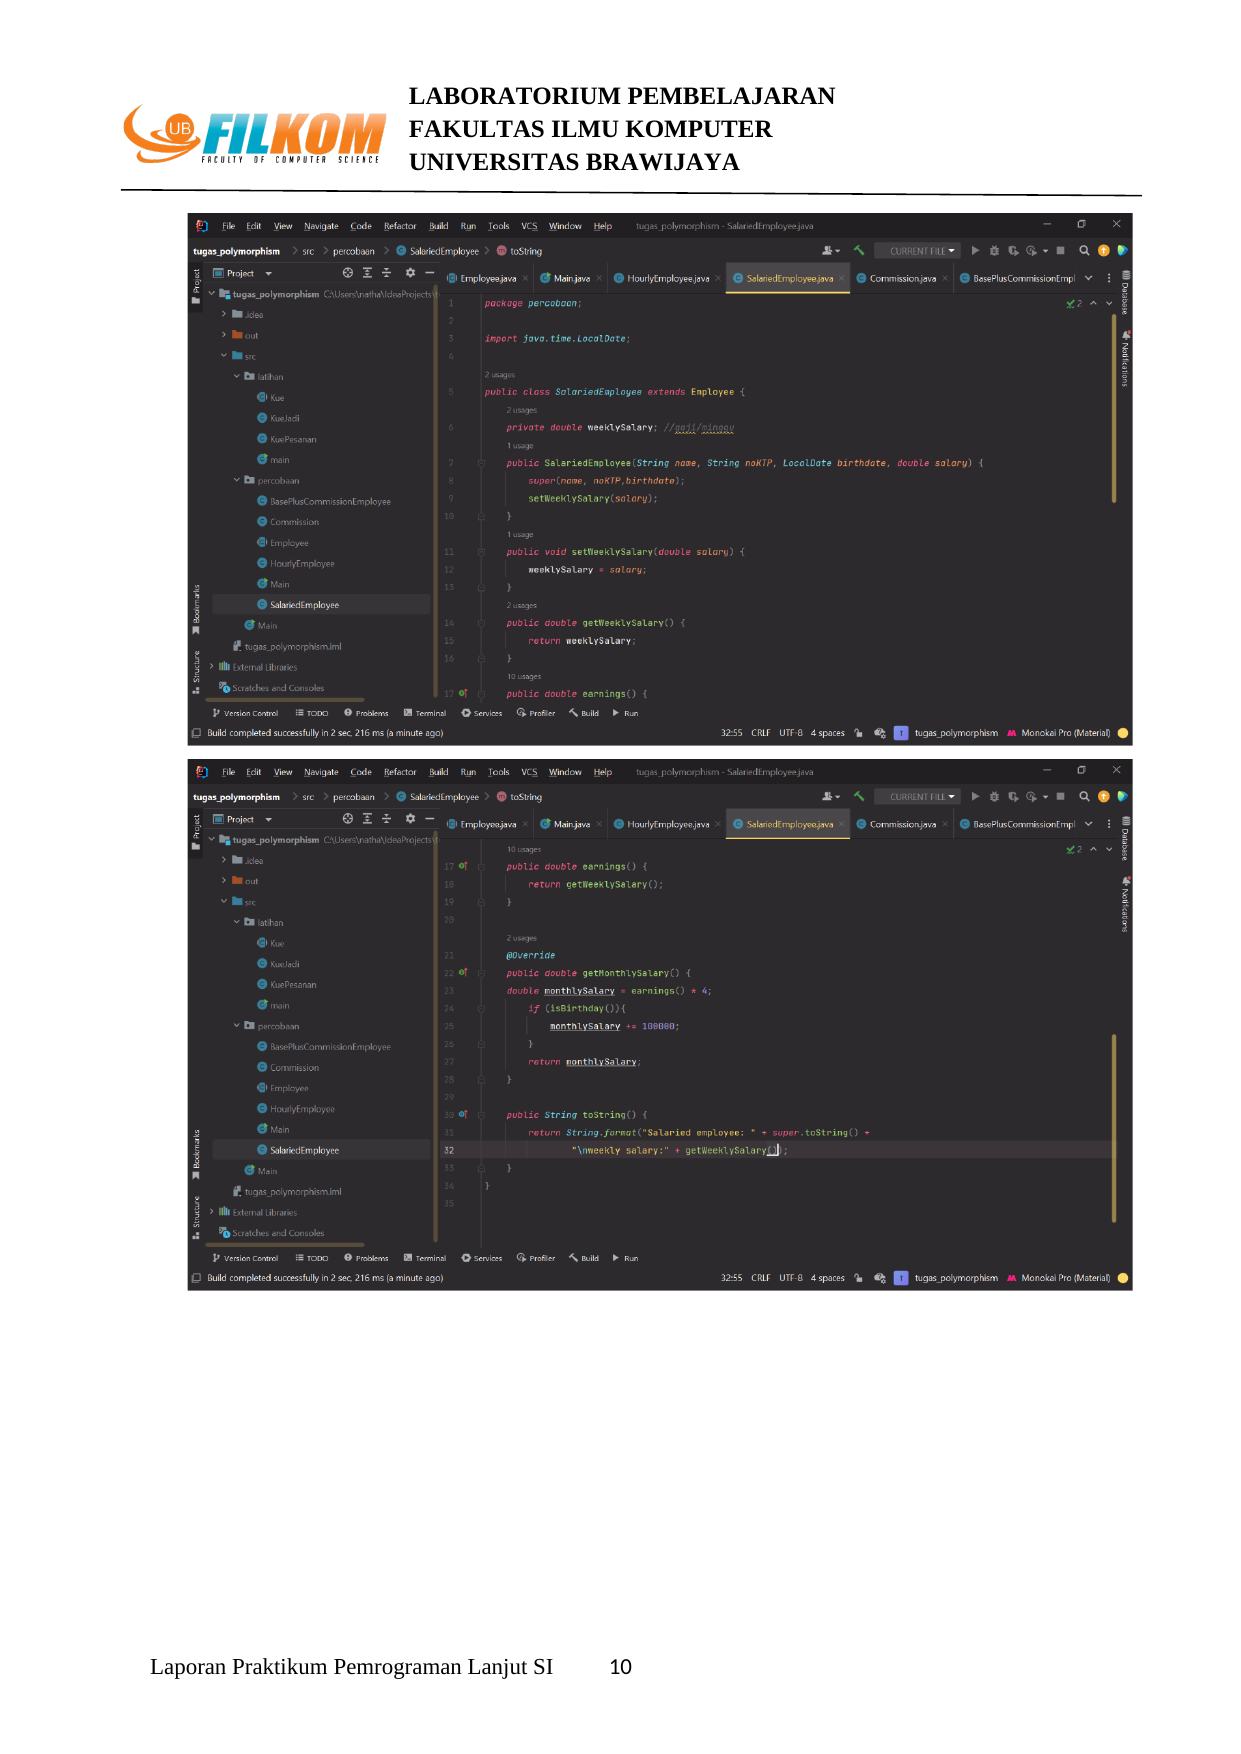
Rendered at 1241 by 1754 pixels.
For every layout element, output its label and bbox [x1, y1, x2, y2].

picture [123, 104, 387, 163]
picture [187, 759, 1133, 1291]
picture [187, 213, 1133, 746]
